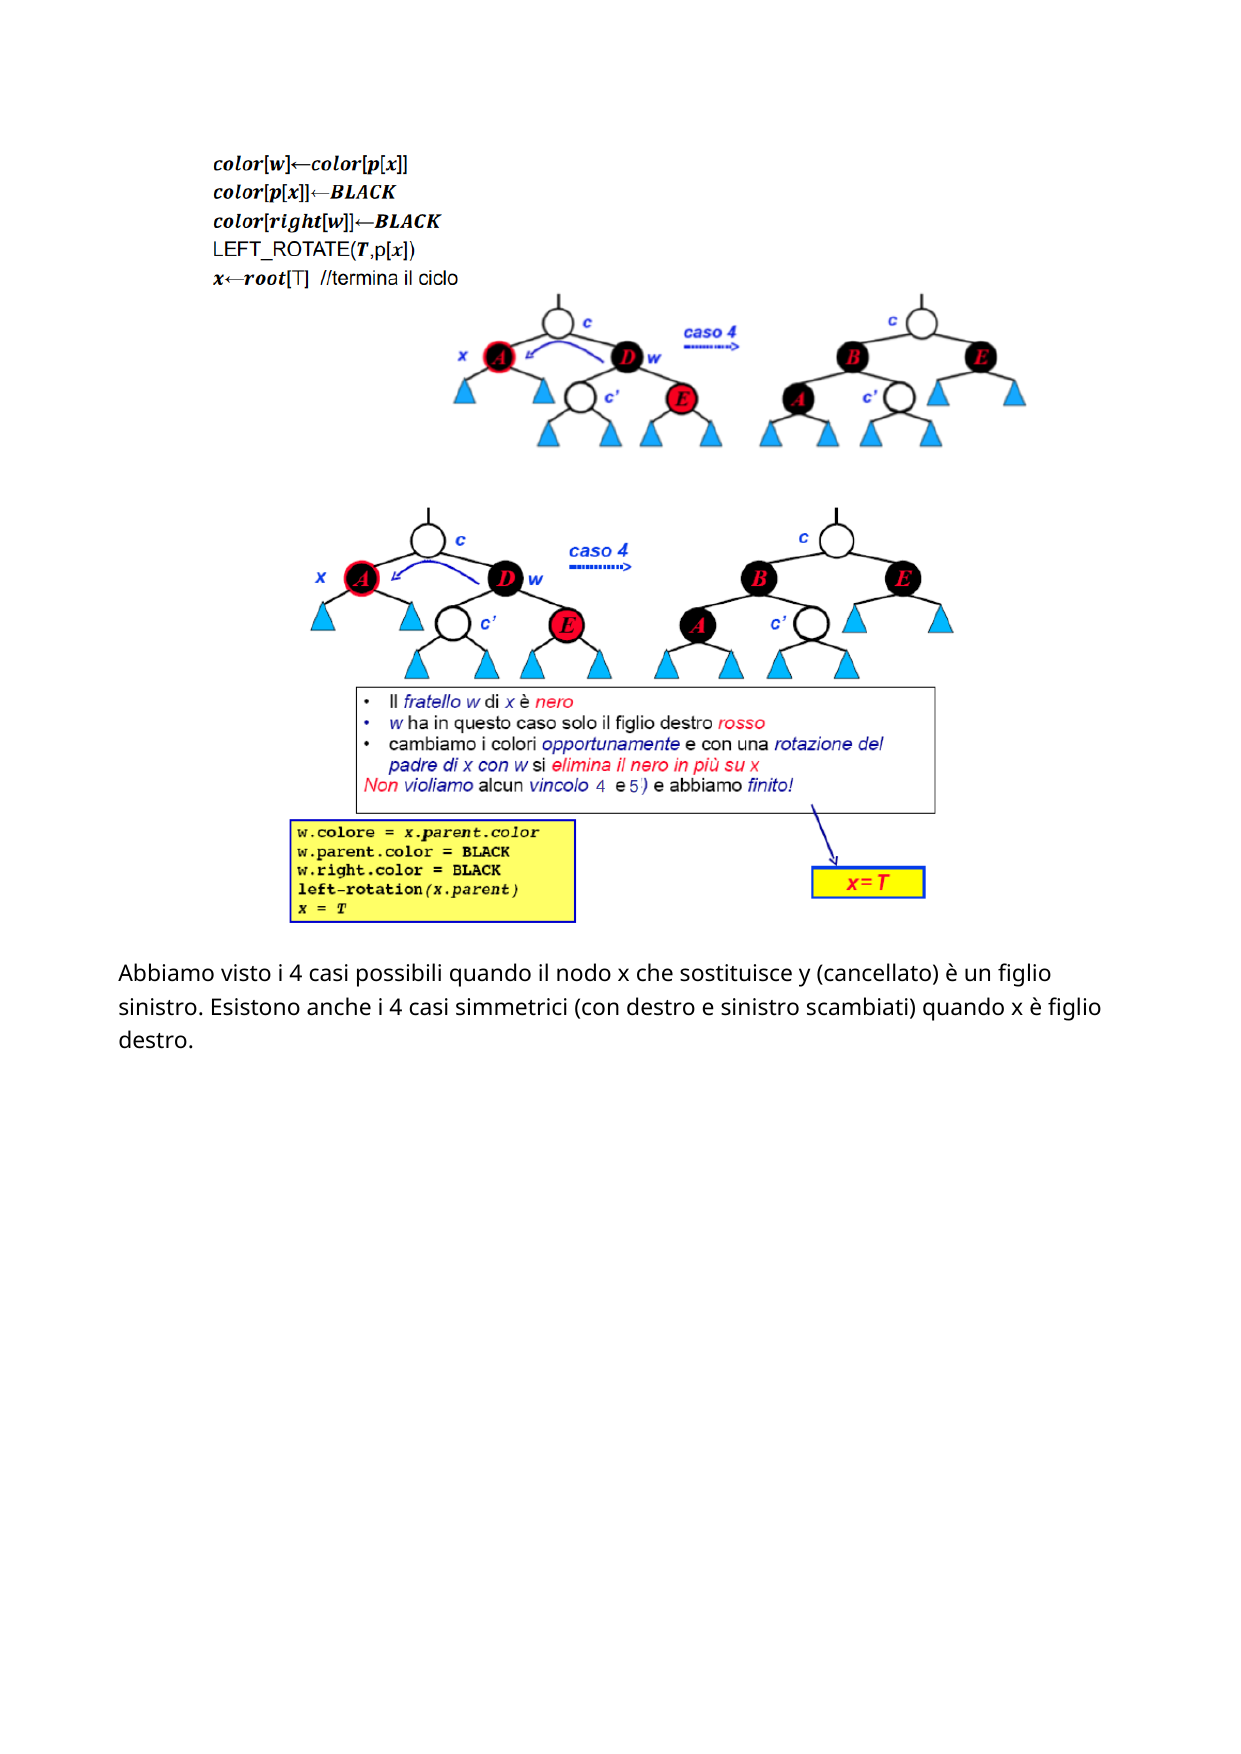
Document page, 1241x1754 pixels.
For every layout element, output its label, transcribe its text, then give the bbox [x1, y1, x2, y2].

text Abbiamo visto i 4 casi possibili quando il nodo x che sostituisce y (cancellato) è un figlio sinistro. Esistono anche i 4 casi simmetrici (con destro e sinistro scambiati) quando x è figlio destro. [118, 957, 1122, 1056]
picture [258, 468, 982, 938]
picture [207, 147, 1033, 450]
